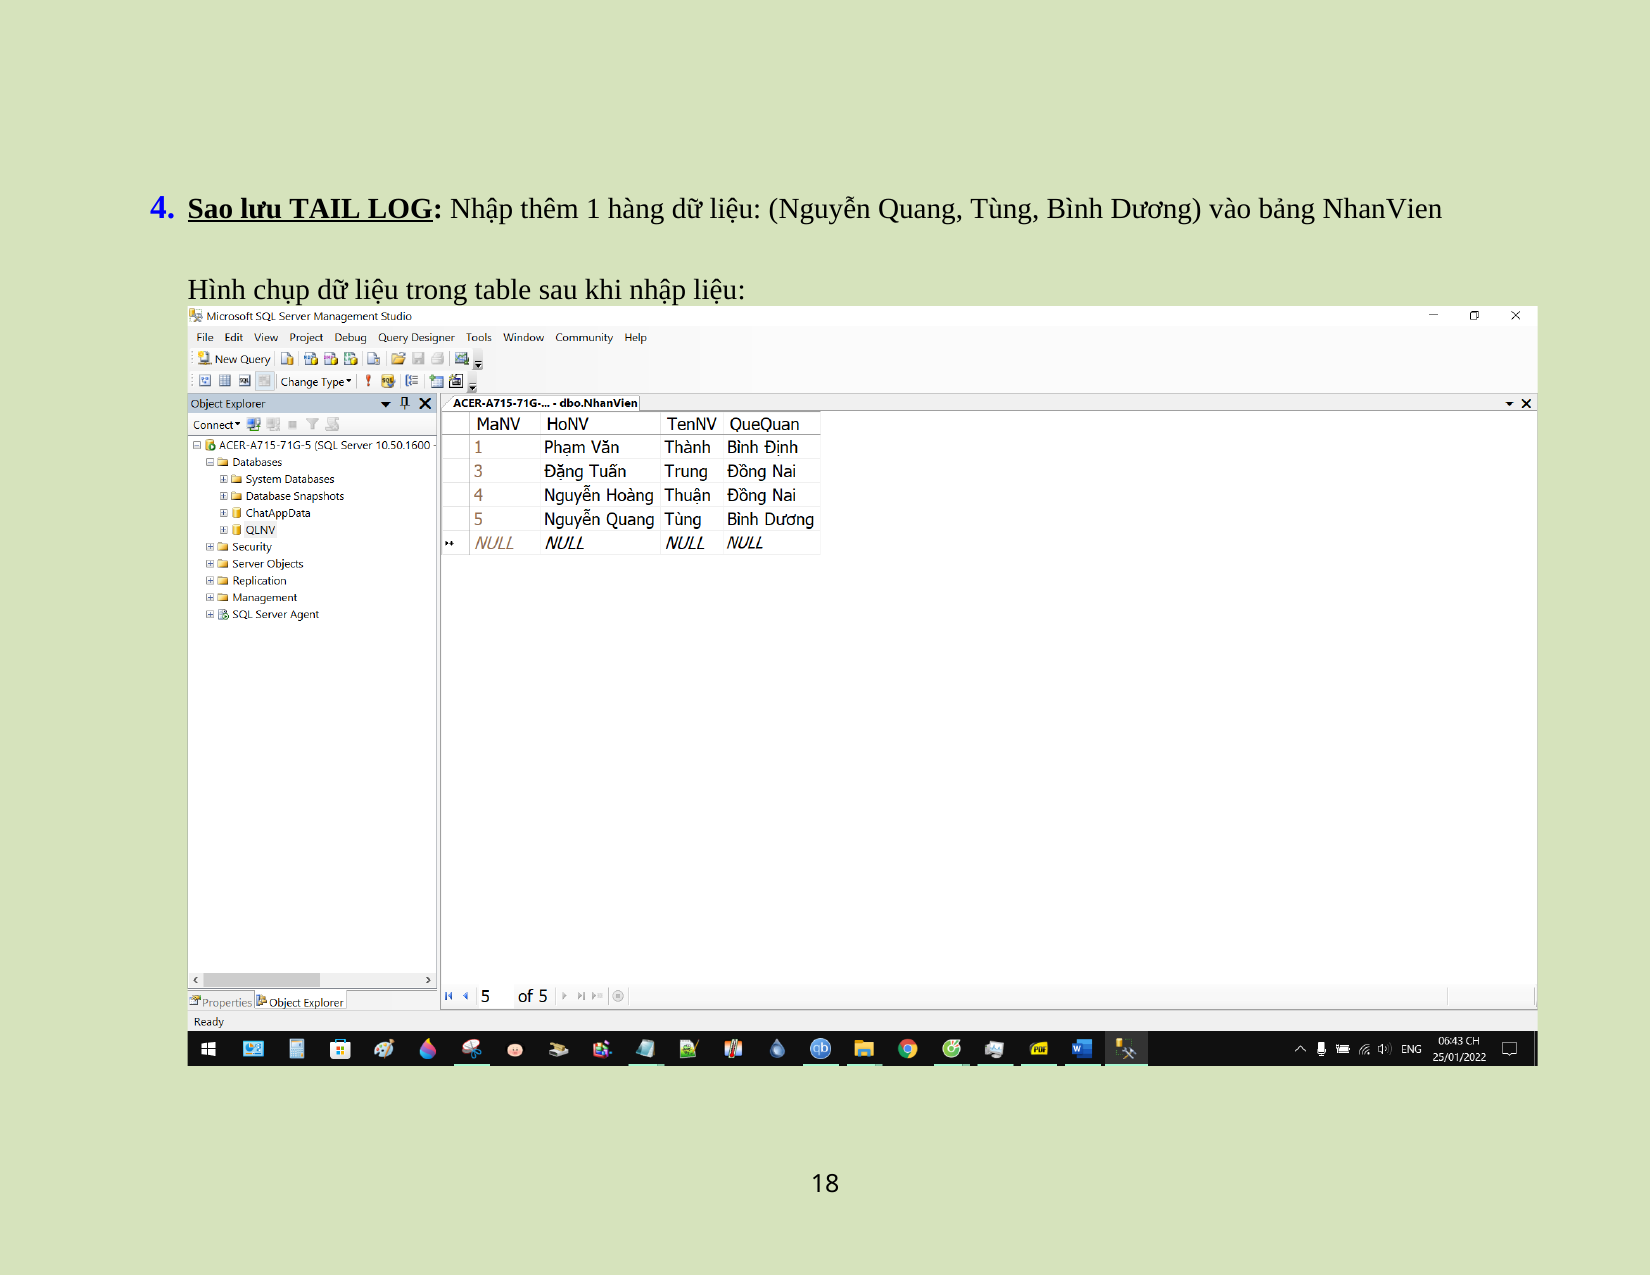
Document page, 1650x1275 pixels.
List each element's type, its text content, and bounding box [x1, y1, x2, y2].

text Hình chụp dữ liệu trong table sau khi nhập liệu: Hình chụp cách thực hiện sao lưu tail-log của CSDL QLNV, lưu nối tiếp vào file D:\QLNV_2.bak: (Chú ý: nếu không làm đúng là sao lưu Tail-Log mà làm sao lưu Log thì câu này không có điểm, và câu phục hồi CSDL cũng bị trừ điểm) [187, 272, 1500, 306]
list Sao lưu TAIL LOG: Nhập thêm 1 hàng dữ liệu: (Nguyễn Quang, Tùng, Bình Dương) vào bảng NhanVien [150, 187, 1500, 260]
picture [187, 306, 1538, 1066]
